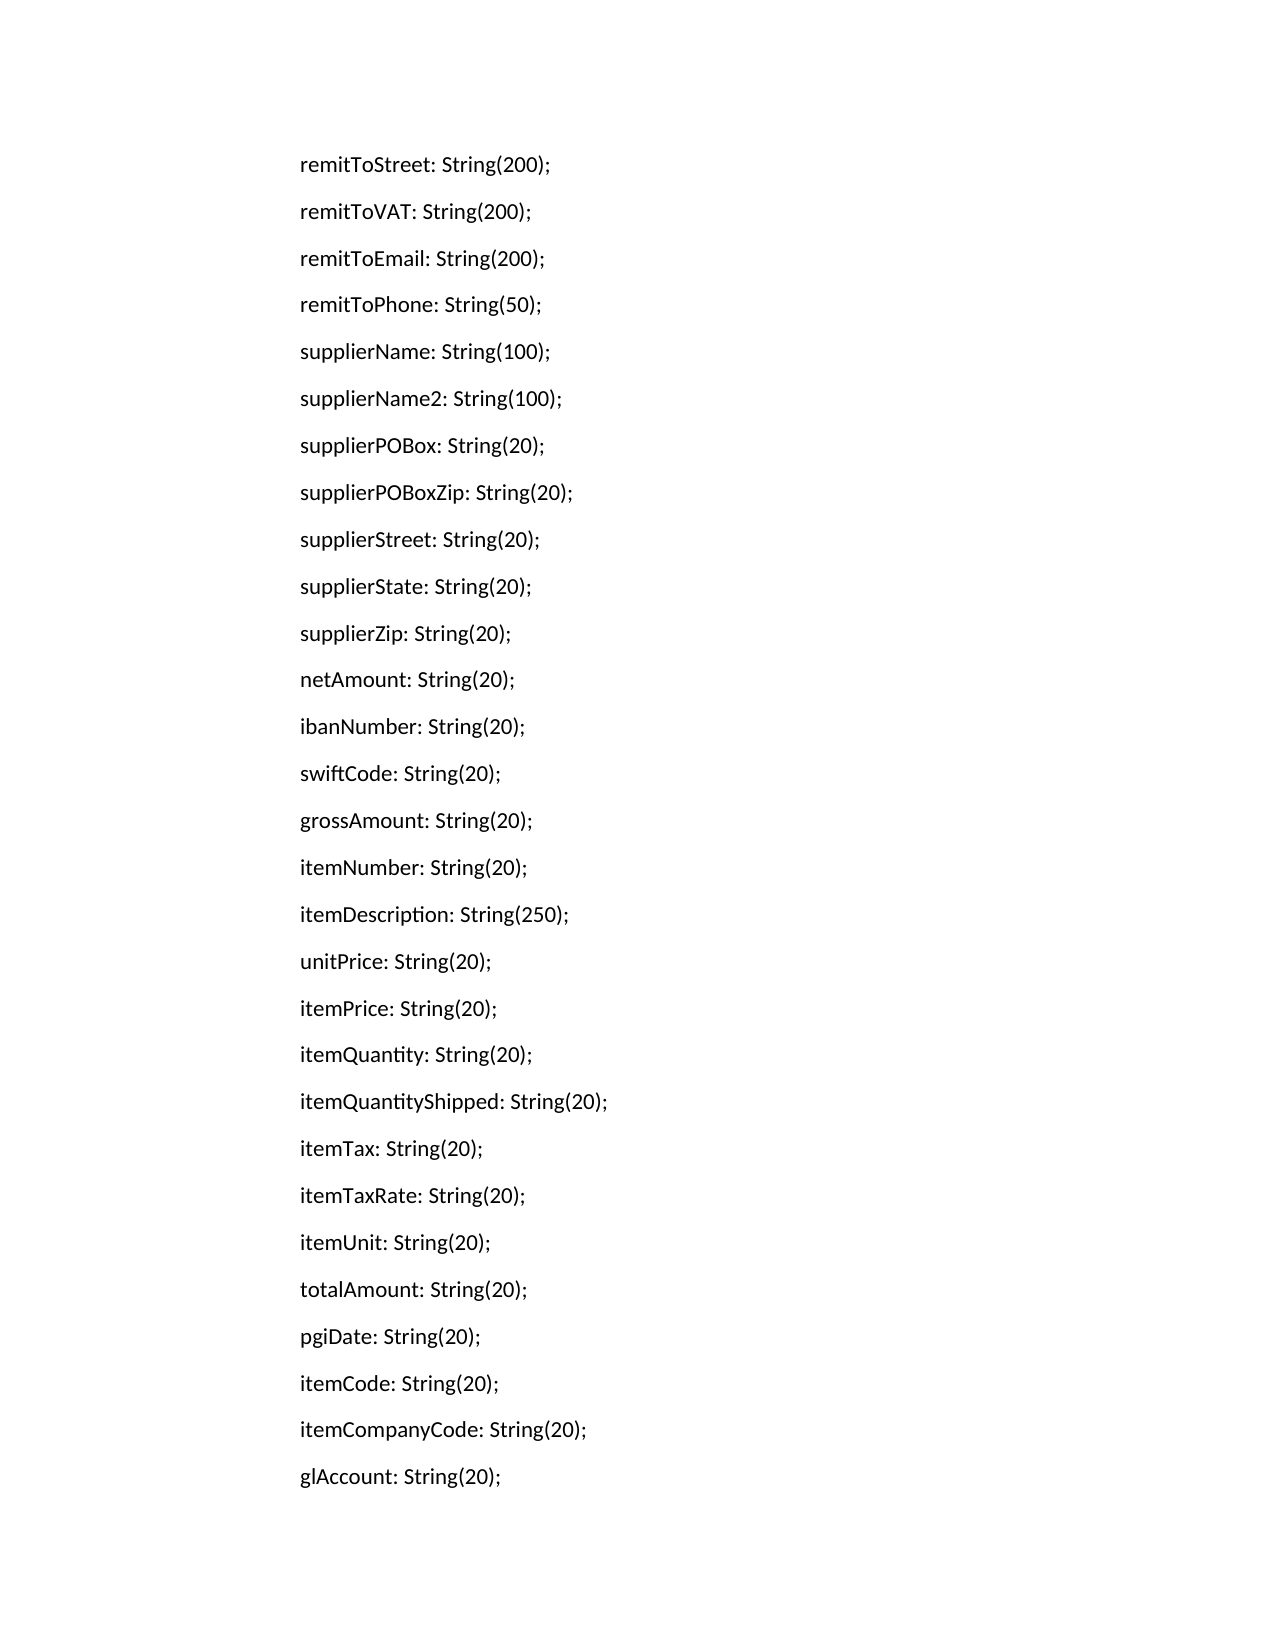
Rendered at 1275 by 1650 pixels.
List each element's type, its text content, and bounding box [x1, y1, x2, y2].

text itemDescription: String(250); [150, 900, 1125, 928]
text itemQuantity: String(20); [150, 1041, 1125, 1069]
text netAmount: String(20); [150, 666, 1125, 694]
text supplierPOBoxZip: String(20); [150, 478, 1125, 506]
text supplierState: String(20); [150, 572, 1125, 600]
text itemNumber: String(20); [150, 853, 1125, 881]
text unitPrice: String(20); [150, 947, 1125, 975]
text itemCode: String(20); [150, 1369, 1125, 1397]
text remitToEmail: String(200); [150, 244, 1125, 272]
text supplierZip: String(20); [150, 619, 1125, 647]
text itemPrice: String(20); [150, 994, 1125, 1022]
text glAccount: String(20); [150, 1462, 1125, 1491]
text supplierStreet: String(20); [150, 525, 1125, 553]
text pgiDate: String(20); [150, 1322, 1125, 1350]
text supplierName: String(100); [150, 337, 1125, 366]
text remitToVAT: String(200); [150, 197, 1125, 225]
text remitToStreet: String(200); [150, 150, 1125, 178]
text supplierName2: String(100); [150, 384, 1125, 412]
text swiftCode: String(20); [150, 759, 1125, 787]
text itemQuantityShipped: String(20); [150, 1087, 1125, 1116]
text itemCompanyCode: String(20); [150, 1416, 1125, 1444]
text itemUnit: String(20); [150, 1228, 1125, 1256]
text ibanNumber: String(20); [150, 712, 1125, 741]
text grossAmount: String(20); [150, 806, 1125, 834]
text totalAmount: String(20); [150, 1275, 1125, 1303]
text supplierPOBox: String(20); [150, 431, 1125, 459]
text itemTaxRate: String(20); [150, 1181, 1125, 1209]
text remitToPhone: String(50); [150, 291, 1125, 319]
text itemTax: String(20); [150, 1134, 1125, 1162]
